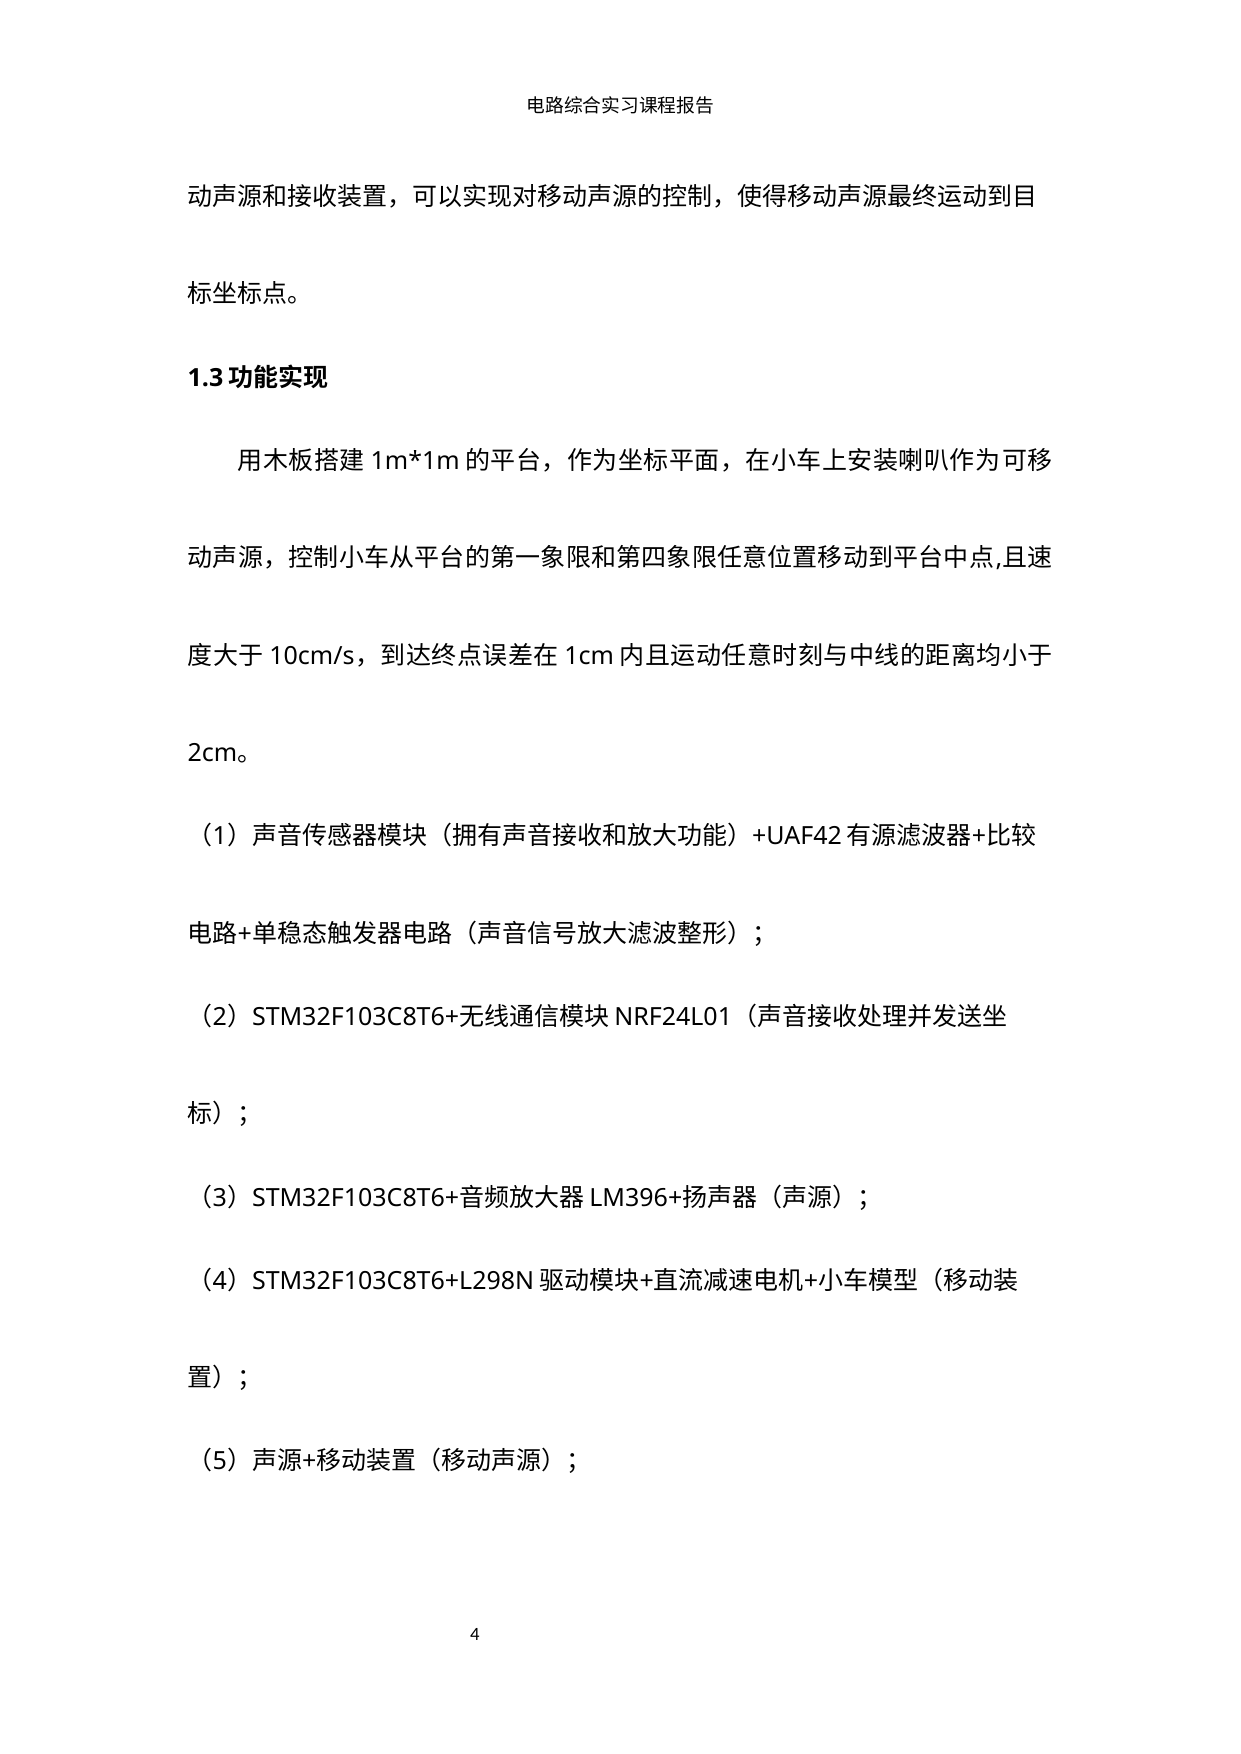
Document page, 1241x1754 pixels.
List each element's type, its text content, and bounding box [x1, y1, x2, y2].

text 用木板搭建1m*1m的平台，作为坐标平面，在小车上安装喇叭作为可移动声源，控制小车从平台的第一象限和第四象限任意位置移动到平台中点,且速度大于10cm/s，到达终点误差在1cm内且运动任意时刻与中线的距离均小于 2cm。 [187, 426, 1053, 783]
subtitle 1.3功能实现 [187, 343, 1053, 408]
text （4）STM32F103C8T6+L298N驱动模块+直流减速电机+小车模型（移动装置）； [187, 1246, 1053, 1408]
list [187, 162, 1053, 324]
text （1）声音传感器模块（拥有声音接收和放大功能）+UAF42有源滤波器+比较电路+单稳态触发器电路（声音信号放大滤波整形）； [187, 801, 1053, 964]
text （3）STM32F103C8T6+音频放大器LM396+扬声器（声源）； [187, 1163, 1053, 1228]
text （5）声源+移动装置（移动声源）； [187, 1426, 1053, 1491]
text （2）STM32F103C8T6+无线通信模块NRF24L01（声音接收处理并发送坐标）； [187, 982, 1053, 1144]
